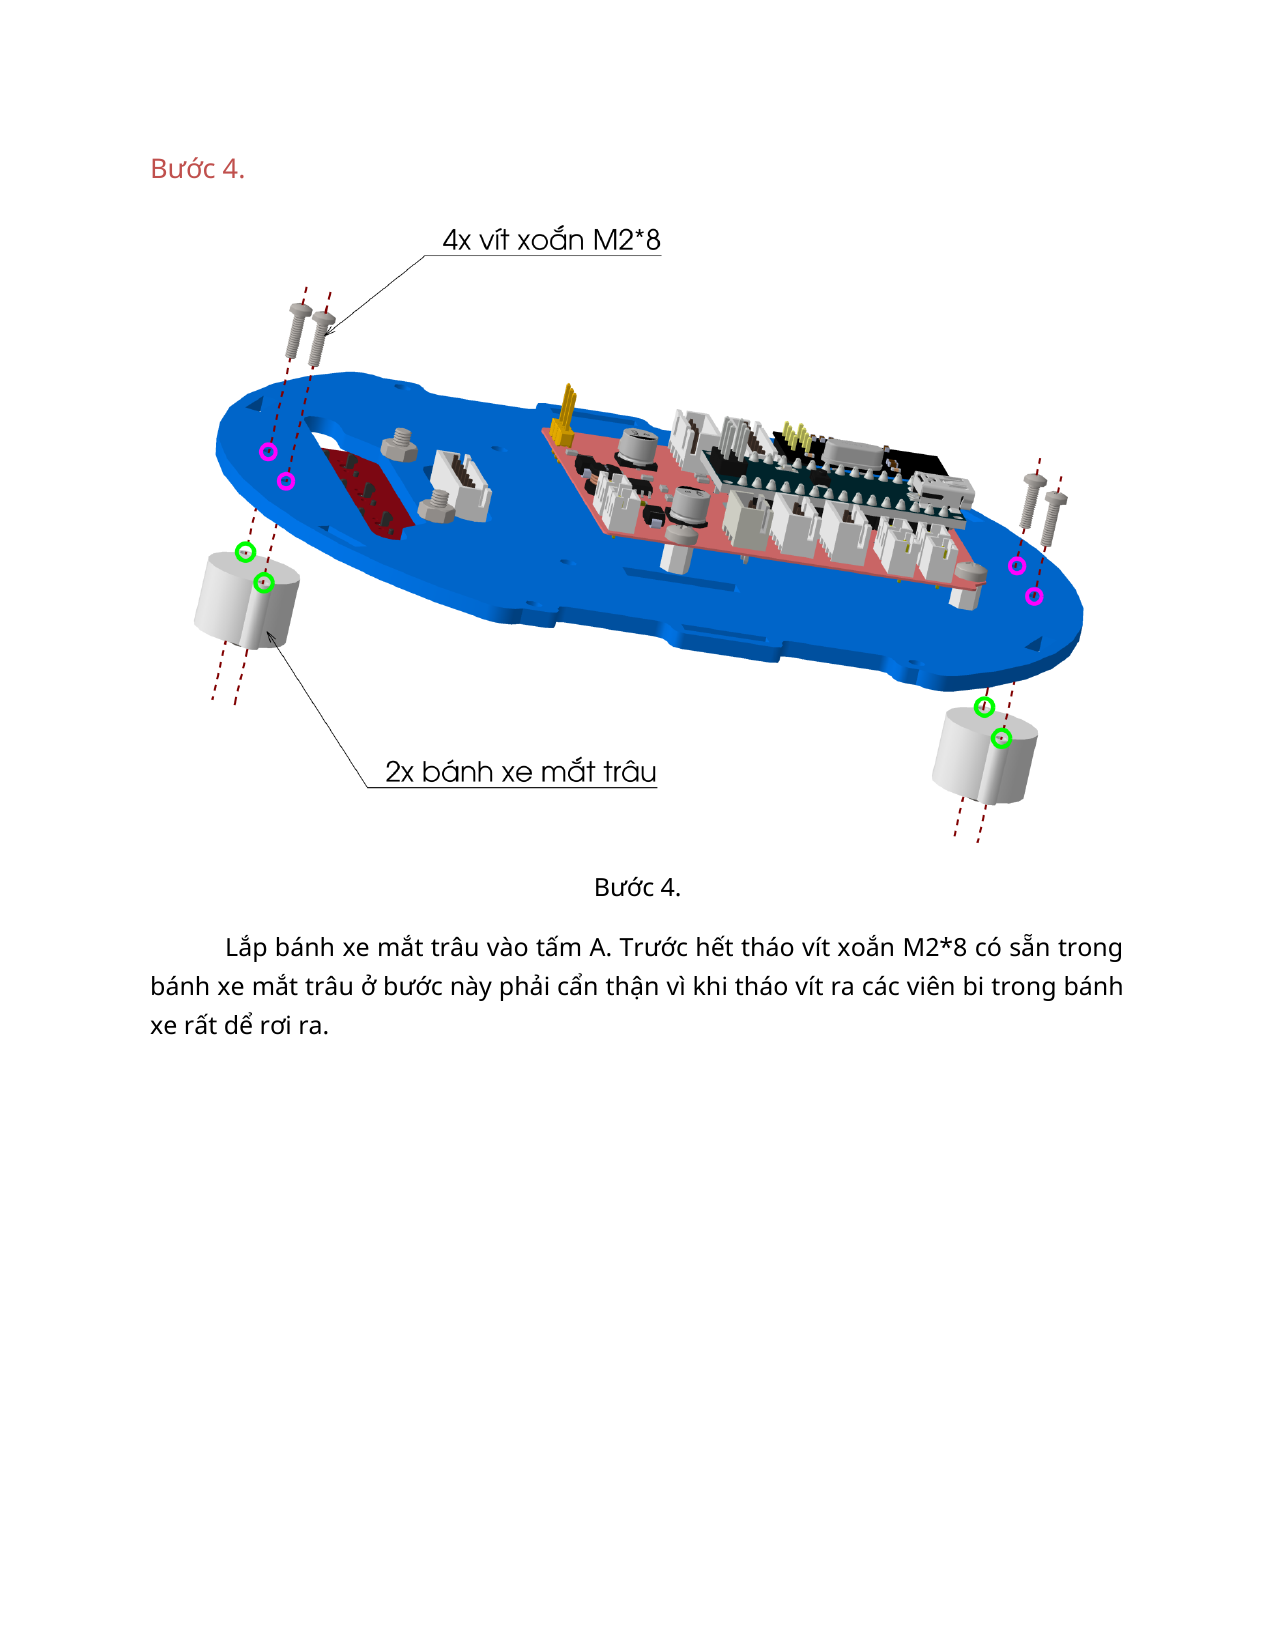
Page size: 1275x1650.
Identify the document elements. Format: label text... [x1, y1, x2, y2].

text Lắp bánh xe mắt trâu vào tấm A. Trước hết tháo vít xoắn M2*8 có sẵn trong bánh xe mắt trâu ở bước này phải cẩn thận vì khi tháo vít ra các viên bi trong bánh xe rất dể rơi ra. [150, 929, 1125, 1042]
text Bước 4. [150, 869, 1125, 903]
text Bước 4. [150, 150, 1125, 187]
picture [187, 213, 1088, 845]
